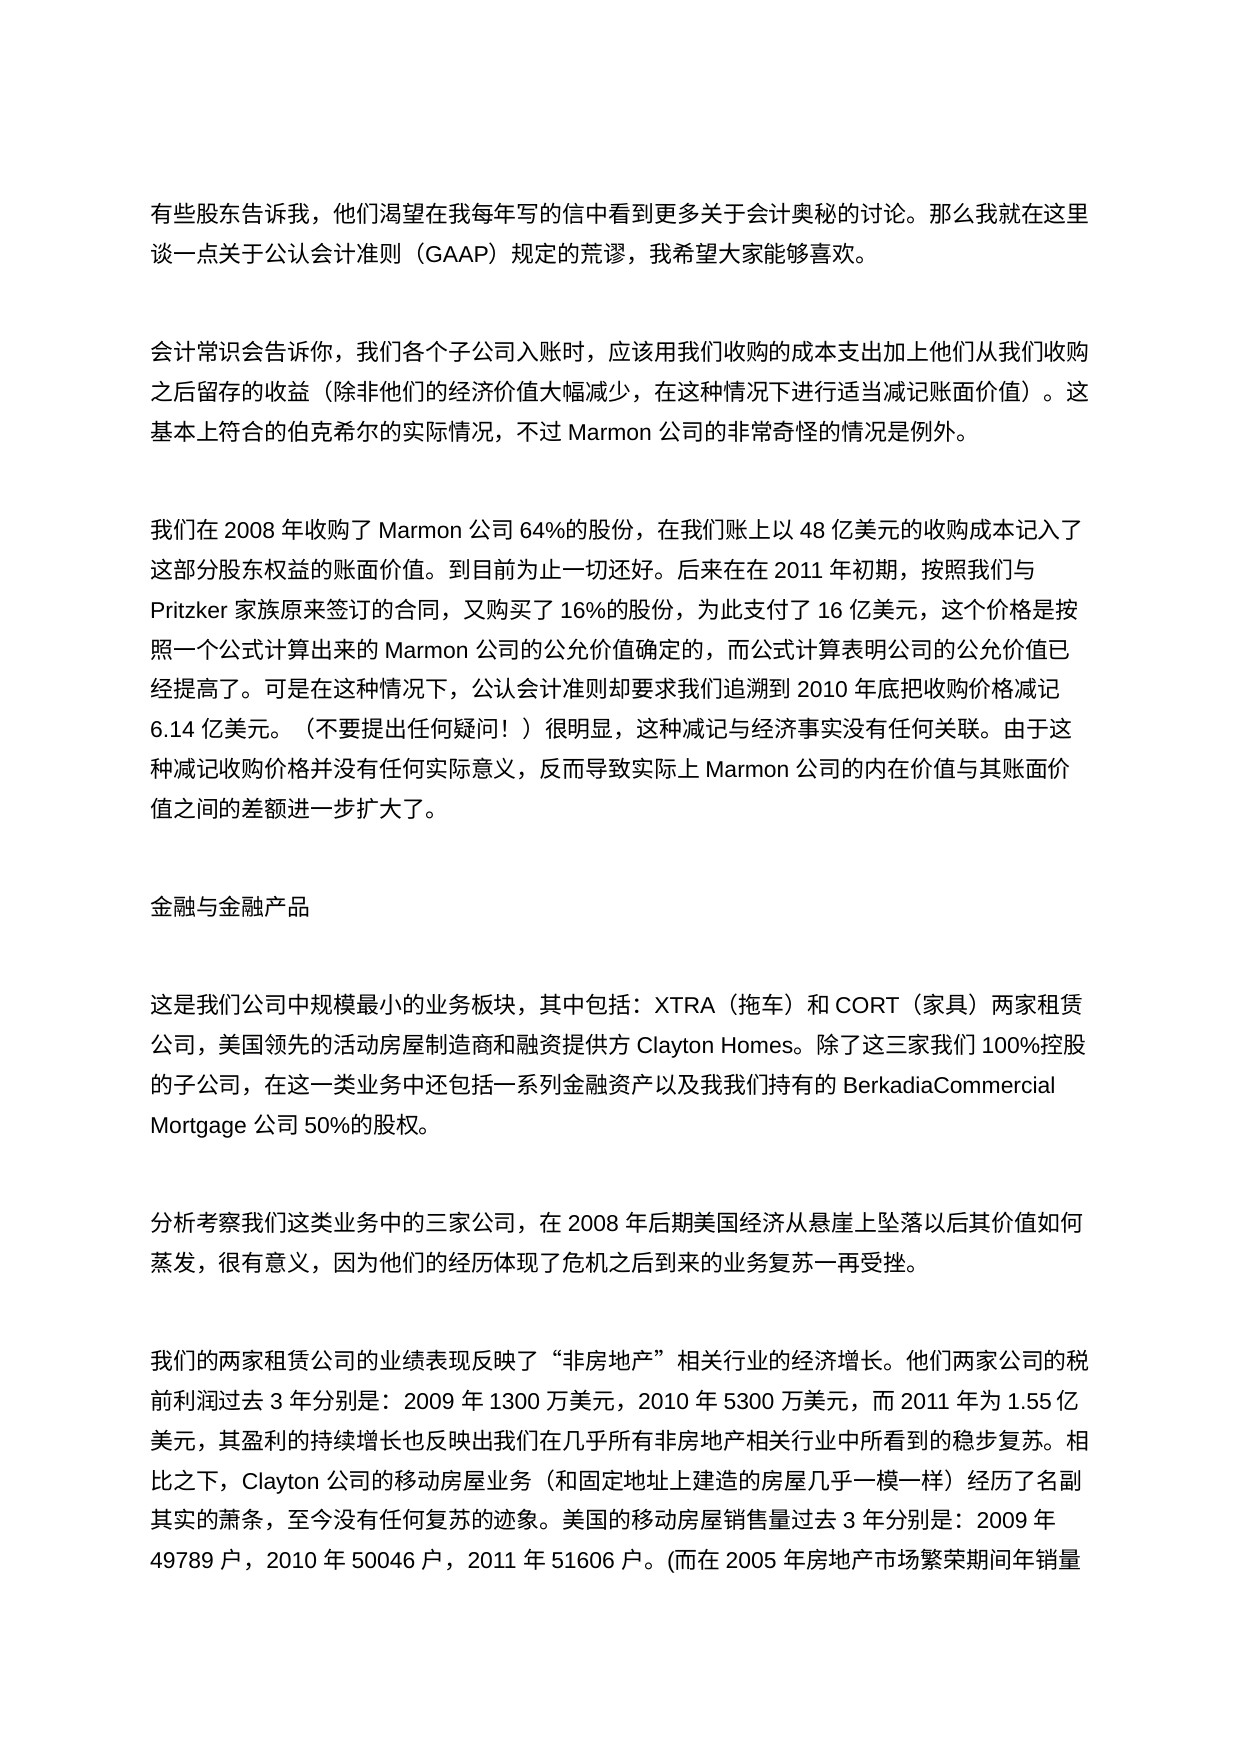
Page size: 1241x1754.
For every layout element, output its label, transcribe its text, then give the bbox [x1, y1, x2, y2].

text 分析考察我们这类业务中的三家公司，在 2008 年后期美国经济从悬崖上坠落以后其价值如何蒸发，很有意义，因为他们的经历体现了危机之后到来的业务复苏一再受挫。 [150, 1205, 1090, 1278]
text 有些股东告诉我，他们渴望在我每年写的信中看到更多关于会计奥秘的讨论。那么我就在这里谈一点关于公认会计准则（GAAP）规定的荒谬，我希望大家能够喜欢。 [150, 196, 1090, 269]
text 金融与金融产品 [150, 889, 1090, 922]
text 会计常识会告诉你，我们各个子公司入账时，应该用我们收购的成本支出加上他们从我们收购之后留存的收益（除非他们的经济价值大幅减少，在这种情况下进行适当减记账面价值）。这基本上符合的伯克希尔的实际情况，不过 Marmon 公司的非常奇怪的情况是例外。 [150, 334, 1090, 447]
text 我们在 2008 年收购了 Marmon 公司 64%的股份，在我们账上以 48 亿美元的收购成本记入了这部分股东权益的账面价值。到目前为止一切还好。后来在在 2011 年初期，按照我们与 Pritzker 家族原来签订的合同，又购买了 16%的股份，为此支付了 16 亿美元，这个价格是按照一个公式计算出来的 Marmon 公司的公允价值确定的，而公式计算表明公司的公允价值已经提高了。可是在这种情况下，公认会计准则却要求我们追溯到 2010 年底把收购价格减记 6.14 亿美元。（不要提出任何疑问！）很明显，这种减记与经济事实没有任何关联。由于这种减记收购价格并没有任何实际意义，反而导致实际上 Marmon 公司的内在价值与其账面价值之间的差额进一步扩大了。 [150, 512, 1090, 824]
text 这是我们公司中规模最小的业务板块，其中包括：XTRA（拖车）和 CORT（家具）两家租赁公司，美国领先的活动房屋制造商和融资提供方 Clayton Homes。除了这三家我们 100%控股的子公司，在这一类业务中还包括一系列金融资产以及我我们持有的 BerkadiaCommercial Mortgage 公司 50%的股权。 [150, 987, 1090, 1140]
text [150, 1343, 1090, 1575]
